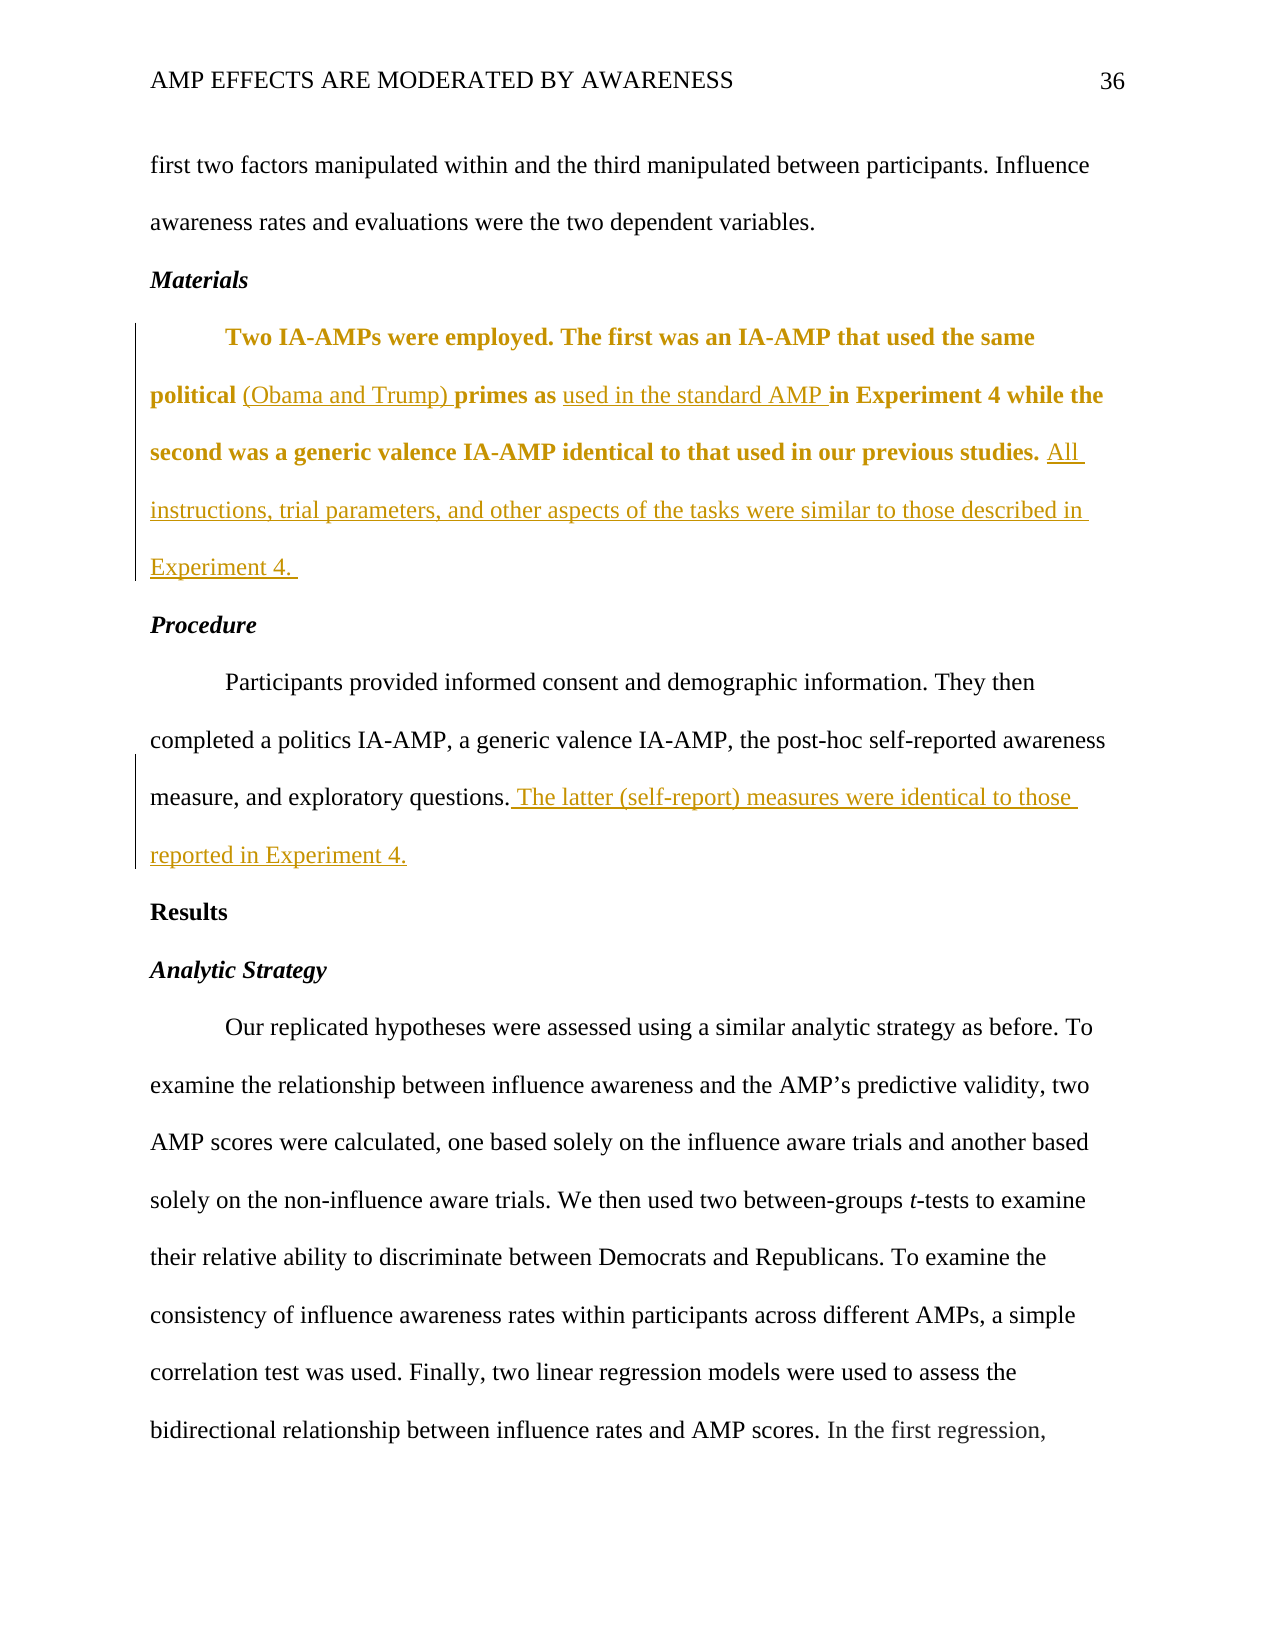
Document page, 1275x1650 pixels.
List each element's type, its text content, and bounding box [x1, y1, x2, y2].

subtitle Results [150, 897, 1125, 926]
text Participants provided informed consent and demographic information. They then completed a politics IA-AMP, a generic valence IA-AMP, the post-hoc self-reported awareness measure, and exploratory questions. [150, 667, 1125, 869]
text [150, 1012, 1125, 1444]
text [150, 150, 1125, 236]
subtitle Materials [150, 265, 1125, 294]
subtitle Analytic Strategy [150, 955, 1125, 984]
subtitle Procedure [150, 610, 1125, 639]
text Two IA-AMPs were employed. The first was an IA-AMP that used the same political primes as in Experiment 4 while the second was a generic valence IA-AMP identical to that used in our previous studies. [150, 322, 1125, 581]
